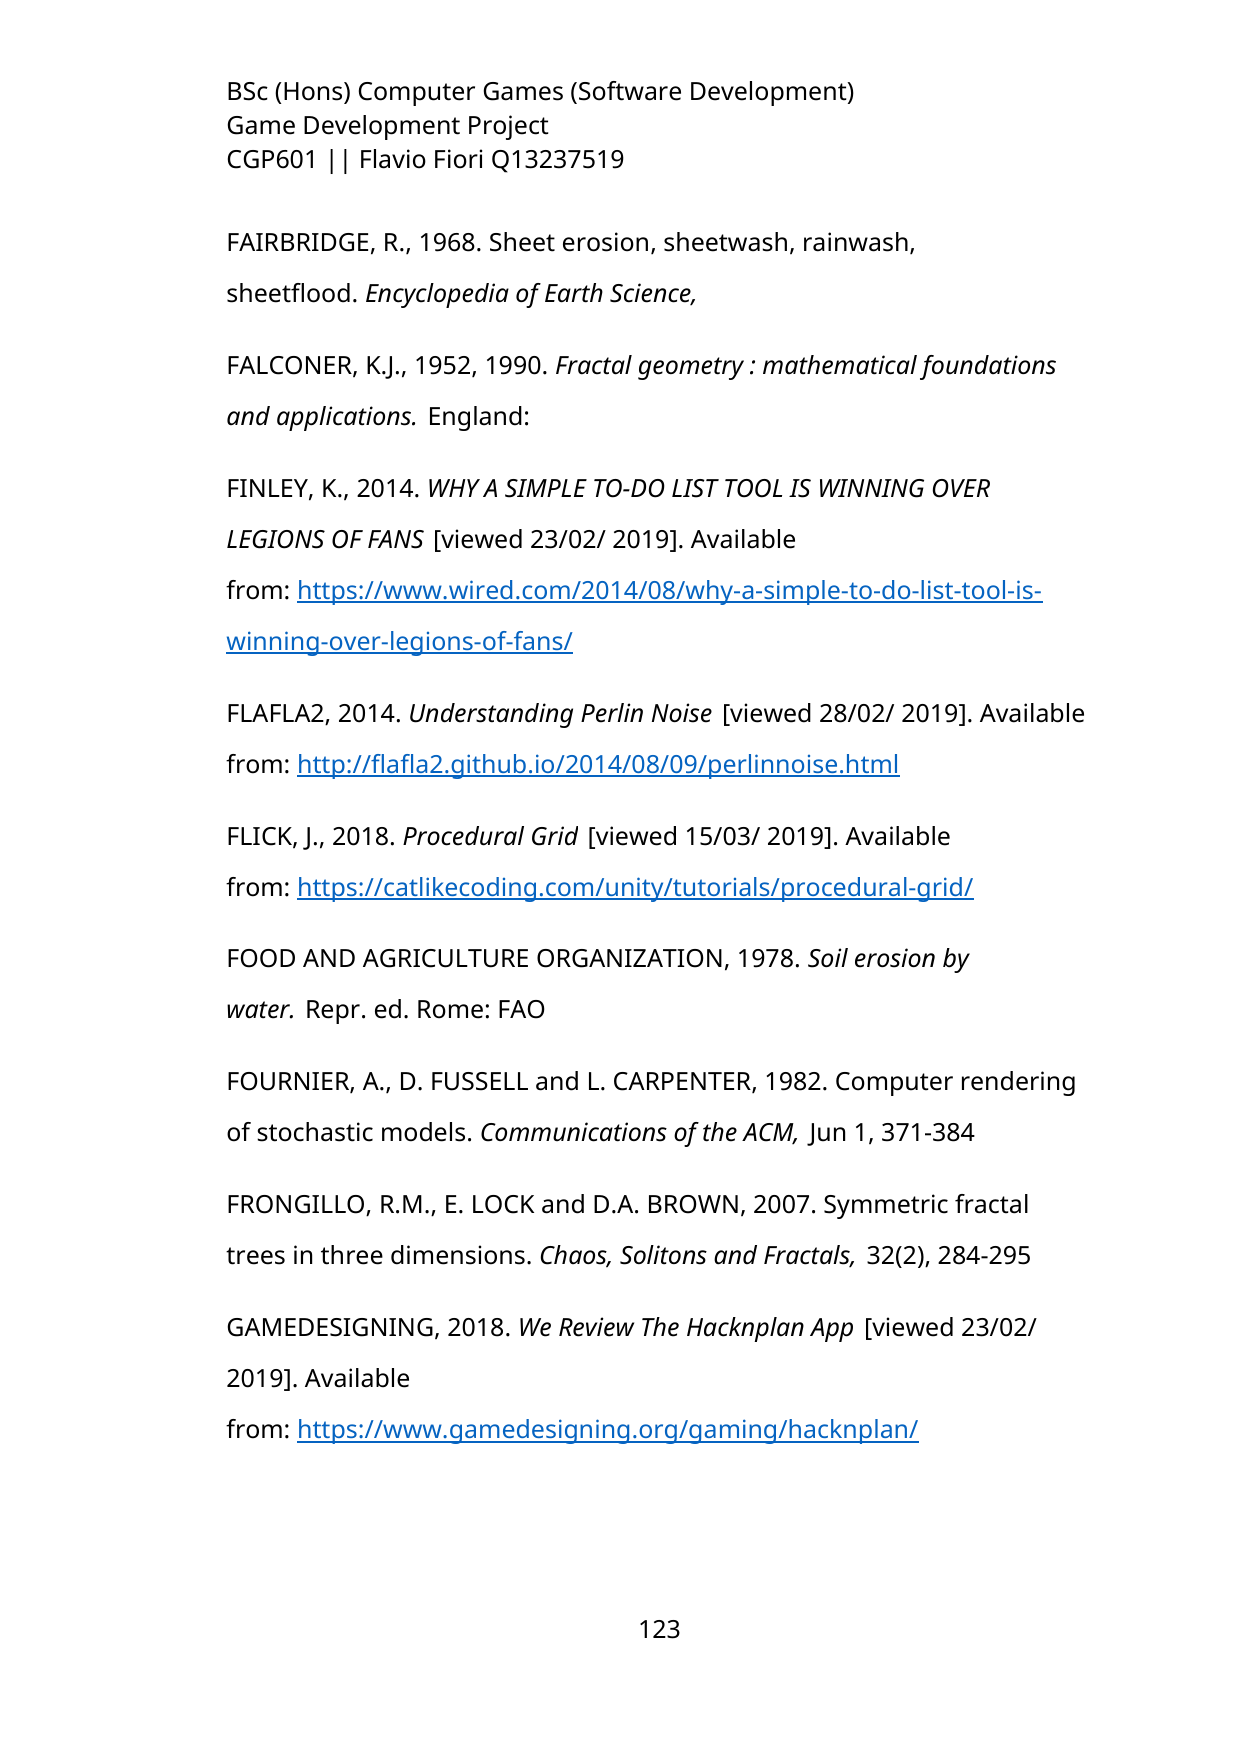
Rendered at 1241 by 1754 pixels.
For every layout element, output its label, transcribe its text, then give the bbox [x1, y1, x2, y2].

text GAMEDESIGNING, 2018. We Review The Hacknplan App [viewed 23/02/ 2019]. Available from: https://www.gamedesigning.org/gaming/hacknplan/ [226, 1310, 1092, 1446]
text FAIRBRIDGE, R., 1968. Sheet erosion, sheetwash, rainwash, sheetflood. Encyclopedia of Earth Science, [226, 224, 1092, 309]
text FRONGILLO, R.M., E. LOCK and D.A. BROWN, 2007. Symmetric fractal trees in three dimensions. Chaos, Solitons and Fractals, 32(2), 284-295 [226, 1187, 1092, 1272]
text FLICK, J., 2018. Procedural Grid [viewed 15/03/ 2019]. Available from: https://catlikecoding.com/unity/tutorials/procedural-grid/ [226, 818, 1092, 903]
text FLAFLA2, 2014. Understanding Perlin Noise [viewed 28/02/ 2019]. Available from: http://flafla2.github.io/2014/08/09/perlinnoise.html [226, 695, 1092, 780]
text FALCONER, K.J., 1952, 1990. Fractal geometry : mathematical foundations and applications. England: [226, 347, 1092, 432]
text FOOD AND AGRICULTURE ORGANIZATION, 1978. Soil erosion by water. Repr. ed. Rome: FAO [226, 941, 1092, 1026]
text FOURNIER, A., D. FUSSELL and L. CARPENTER, 1982. Computer rendering of stochastic models. Communications of the ACM, Jun 1, 371-384 [226, 1064, 1092, 1149]
text FINLEY, K., 2014. WHY A SIMPLE TO-DO LIST TOOL IS WINNING OVER LEGIONS OF FANS [viewed 23/02/ 2019]. Available from: https://www.wired.com/2014/08/why-a-simple-to-do-list-tool-is-winning-over-legions-of-fans/ [226, 470, 1092, 657]
